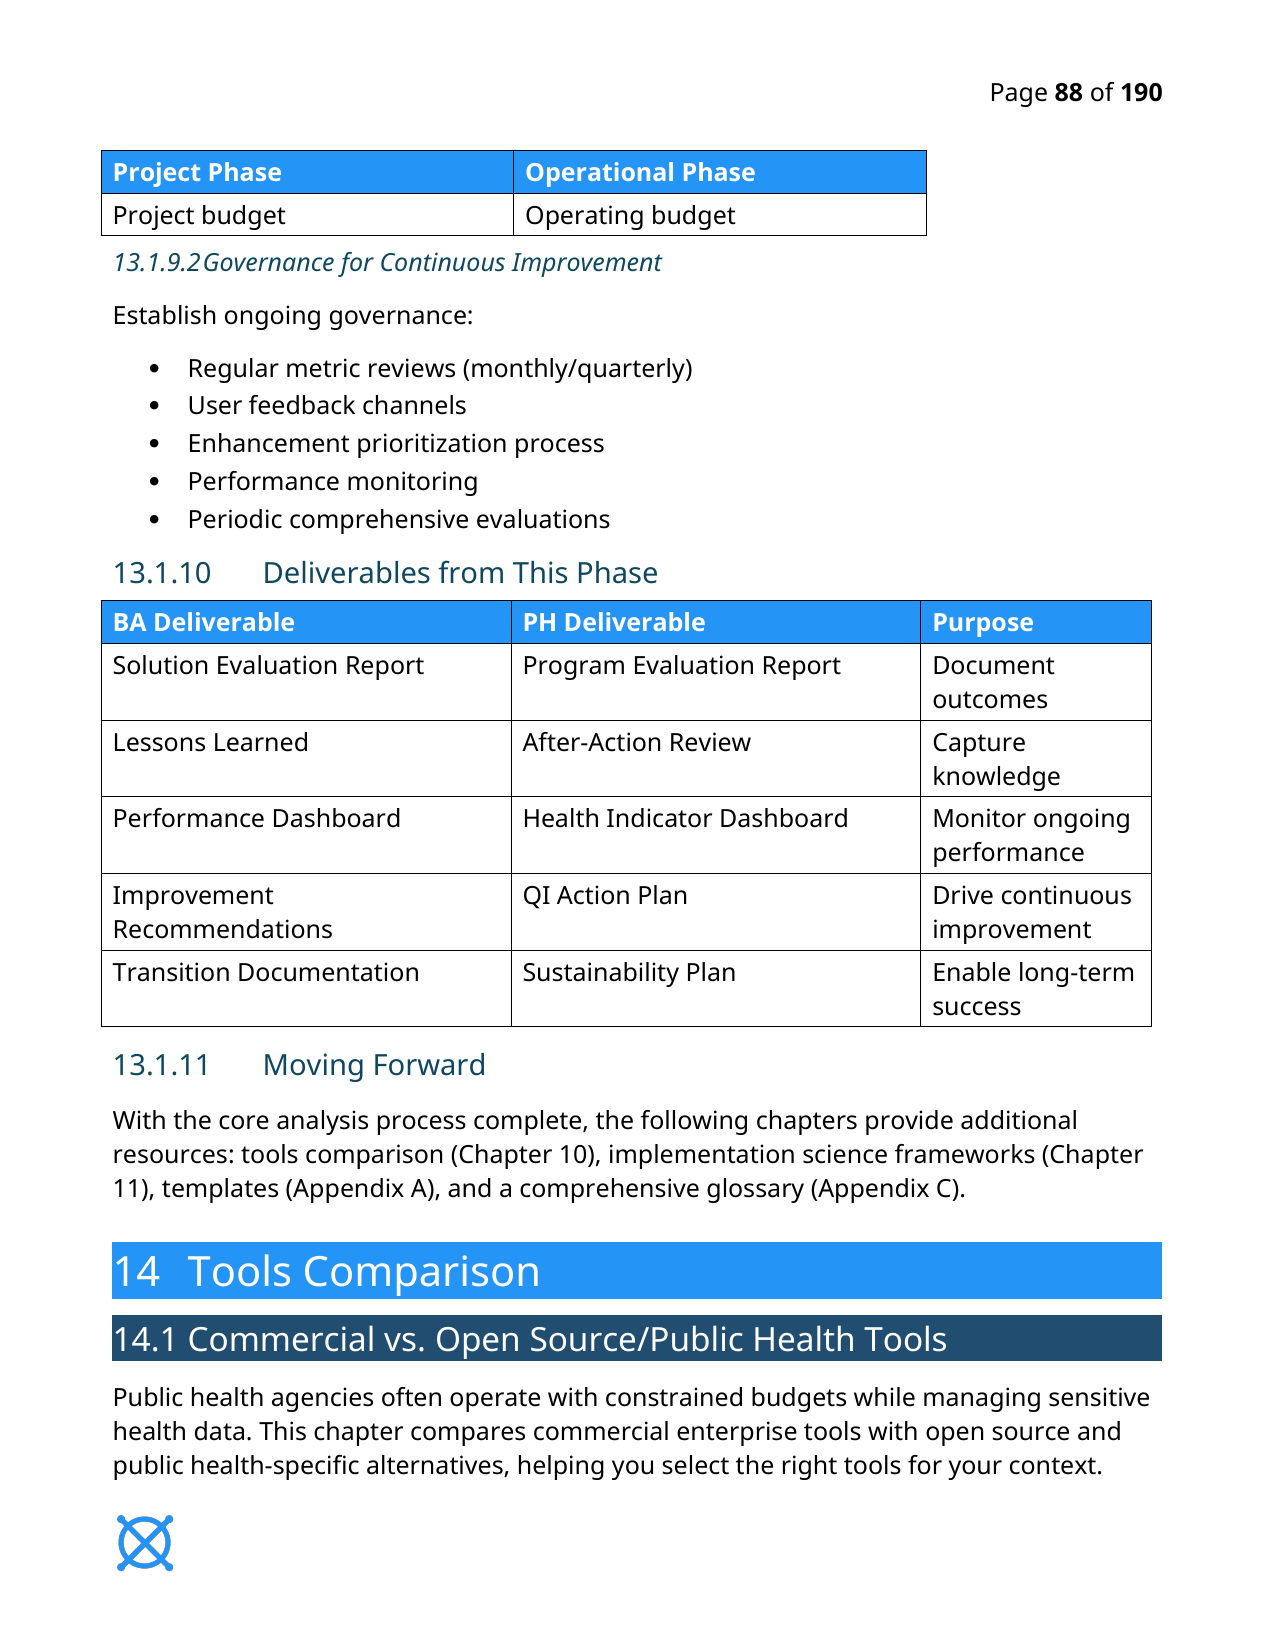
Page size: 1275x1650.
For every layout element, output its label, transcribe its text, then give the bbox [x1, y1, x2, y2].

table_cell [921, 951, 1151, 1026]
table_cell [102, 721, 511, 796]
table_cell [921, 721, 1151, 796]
subtitle Governance for Continuous Improvement [112, 244, 1162, 279]
text Public health agencies often operate with constrained budgets while managing sensitive health data. This chapter compares commercial enterprise tools with open source and public health-specific alternatives, helping you select the right tools for your context. [112, 1379, 1162, 1482]
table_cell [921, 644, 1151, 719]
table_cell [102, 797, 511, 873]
subtitle Moving Forward [112, 1044, 1162, 1083]
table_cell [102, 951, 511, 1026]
picture [112, 1511, 177, 1575]
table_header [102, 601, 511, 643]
subtitle Deliverables from This Phase [112, 552, 1162, 592]
text Establish ongoing governance: [112, 297, 1162, 331]
list Enhancement prioritization process [150, 426, 1162, 460]
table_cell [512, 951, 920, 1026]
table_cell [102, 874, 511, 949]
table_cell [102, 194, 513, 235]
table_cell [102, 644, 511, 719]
list Regular metric reviews (monthly/quarterly) [150, 350, 1162, 384]
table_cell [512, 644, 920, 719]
subtitle Tools Comparison [112, 1242, 1162, 1299]
list Performance monitoring [150, 464, 1162, 498]
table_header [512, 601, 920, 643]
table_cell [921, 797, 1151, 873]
subtitle Commercial vs. Open Source/Public Health Tools [112, 1315, 1162, 1361]
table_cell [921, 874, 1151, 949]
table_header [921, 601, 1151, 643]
list User feedback channels [150, 388, 1162, 422]
list Periodic comprehensive evaluations [150, 501, 1162, 536]
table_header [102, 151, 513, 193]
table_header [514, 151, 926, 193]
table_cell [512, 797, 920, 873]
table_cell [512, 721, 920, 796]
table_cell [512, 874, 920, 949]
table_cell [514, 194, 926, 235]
text With the core analysis process complete, the following chapters provide additional resources: tools comparison (Chapter 10), implementation science frameworks (Chapter 11), templates (Appendix A), and a comprehensive glossary (Appendix C). [112, 1102, 1162, 1204]
